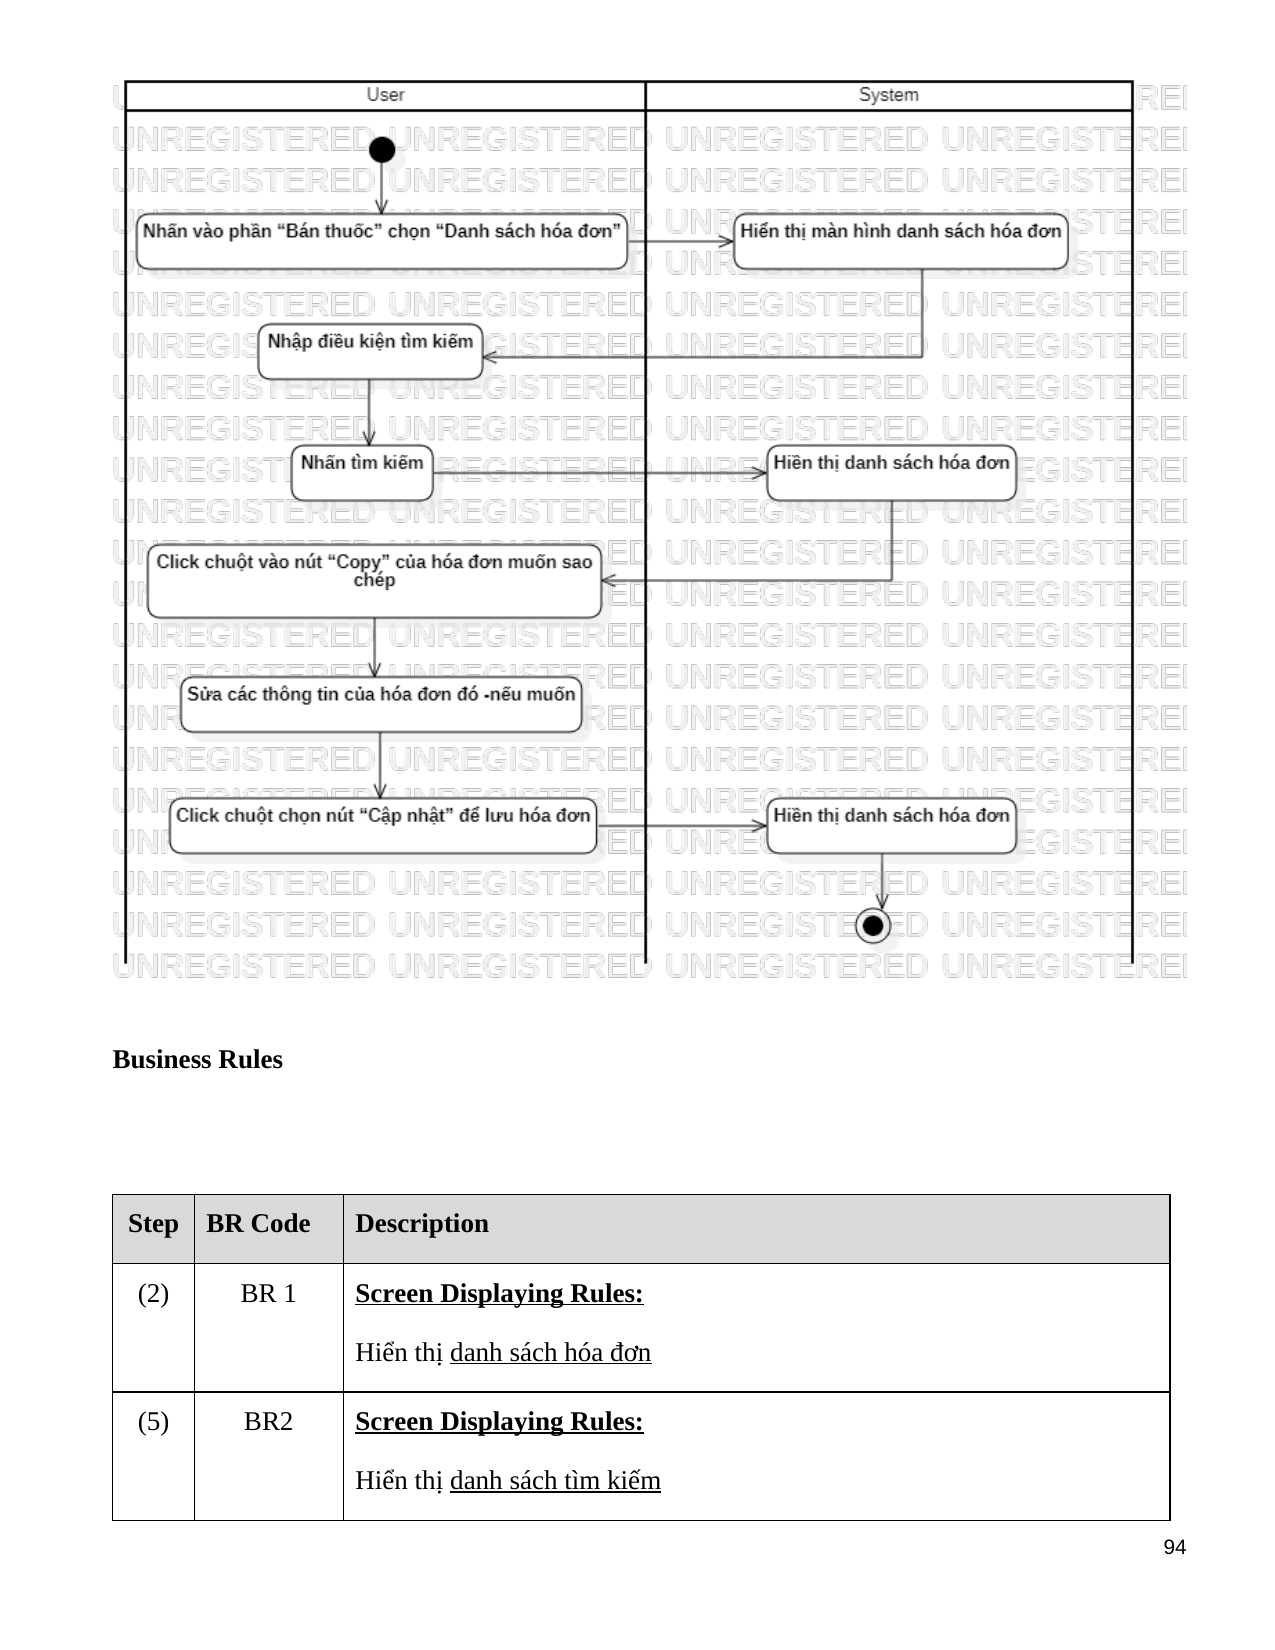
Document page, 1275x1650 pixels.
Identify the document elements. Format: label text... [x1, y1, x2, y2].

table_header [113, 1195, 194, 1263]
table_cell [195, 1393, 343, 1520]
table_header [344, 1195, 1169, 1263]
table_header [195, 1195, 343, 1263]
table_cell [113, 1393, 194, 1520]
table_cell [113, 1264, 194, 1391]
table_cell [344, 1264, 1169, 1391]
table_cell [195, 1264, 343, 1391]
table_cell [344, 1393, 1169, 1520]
picture [112, 68, 1188, 1019]
text Business Rules [112, 1043, 1186, 1074]
